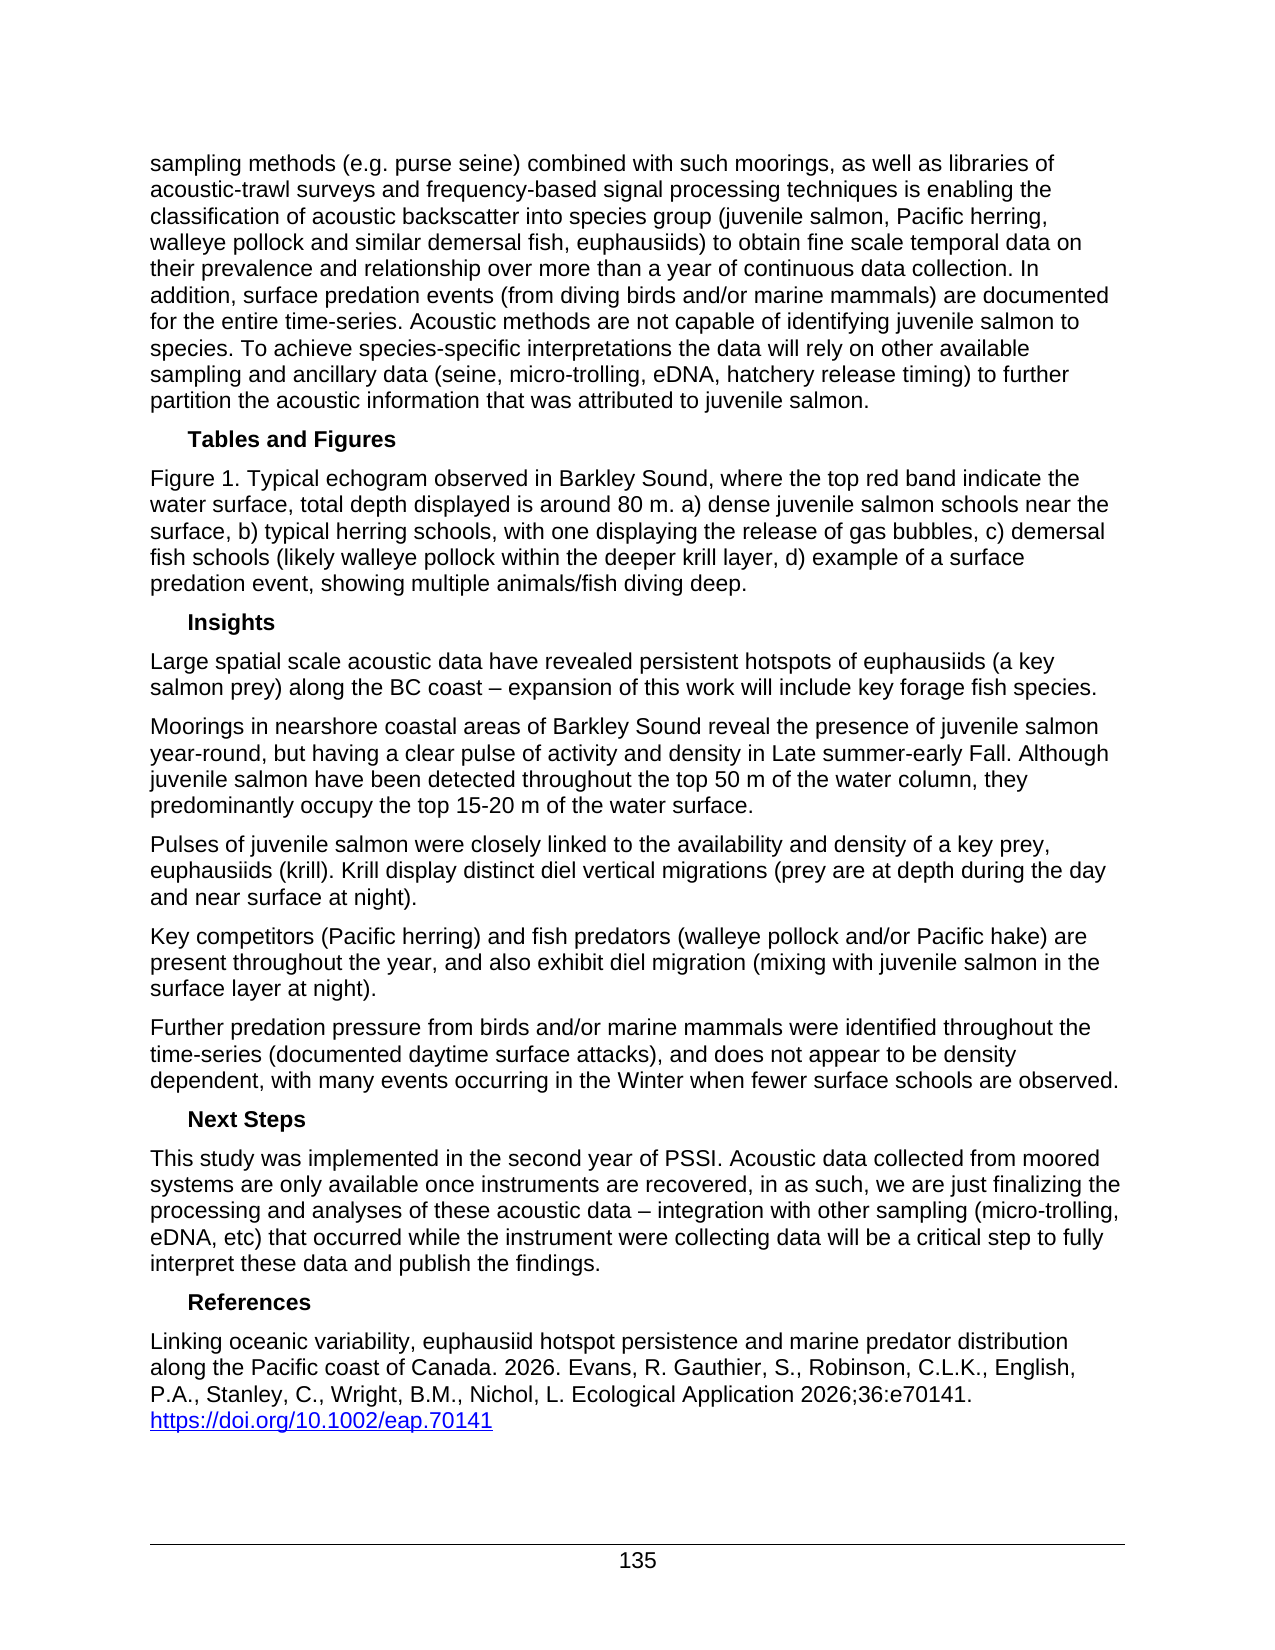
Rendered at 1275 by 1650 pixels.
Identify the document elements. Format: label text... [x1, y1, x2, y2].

text Pulses of juvenile salmon were closely linked to the availability and density of a key prey, euphausiids (krill). Krill display distinct diel vertical migrations (prey are at depth during the day and near surface at night). [150, 831, 1125, 910]
subtitle Tables and Figures [187, 426, 1125, 452]
subtitle References [187, 1289, 1125, 1315]
text Figure 1. Typical echogram observed in Barkley Sound, where the top red band indicate the water surface, total depth displayed is around 80 m. a) dense juvenile salmon schools near the surface, b) typical herring schools, with one displaying the release of gas bubbles, c) demersal fish schools (likely walleye pollock within the deeper krill layer, d) example of a surface predation event, showing multiple animals/fish diving deep. [150, 465, 1125, 597]
text This study was implemented in the second year of PSSI. Acoustic data collected from moored systems are only available once instruments are recovered, in as such, we are just finalizing the processing and analyses of these acoustic data – integration with other sampling (micro-trolling, eDNA, etc) that occurred while the instrument were collecting data will be a critical step to fully interpret these data and publish the findings. [150, 1145, 1125, 1276]
text Key competitors (Pacific herring) and fish predators (walleye pollock and/or Pacific hake) are present throughout the year, and also exhibit diel migration (mixing with juvenile salmon in the surface layer at night). [150, 923, 1125, 1002]
text Further predation pressure from birds and/or marine mammals were identified throughout the time-series (documented daytime surface attacks), and does not appear to be density dependent, with many events occurring in the Winter when fewer surface schools are observed. [150, 1014, 1125, 1093]
subtitle Insights [187, 609, 1125, 636]
subtitle Next Steps [187, 1106, 1125, 1132]
text Linking oceanic variability, euphausiid hotspot persistence and marine predator distribution along the Pacific coast of Canada. 2026. Evans, R. Gauthier, S., Robinson, C.L.K., English, P.A., Stanley, C., Wright, B.M., Nichol, L. Ecological Application 2026;36:e70141. https://doi.org/10.1002/eap.70141 [150, 1328, 1125, 1433]
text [150, 150, 1125, 413]
text Large spatial scale acoustic data have revealed persistent hotspots of euphausiids (a key salmon prey) along the BC coast – expansion of this work will include key forage fish species. [150, 648, 1125, 701]
text Moorings in nearshore coastal areas of Barkley Sound reveal the presence of juvenile salmon year-round, but having a clear pulse of activity and density in Late summer-early Fall. Although juvenile salmon have been detected throughout the top 50 m of the water column, they predominantly occupy the top 15-20 m of the water surface. [150, 713, 1125, 819]
